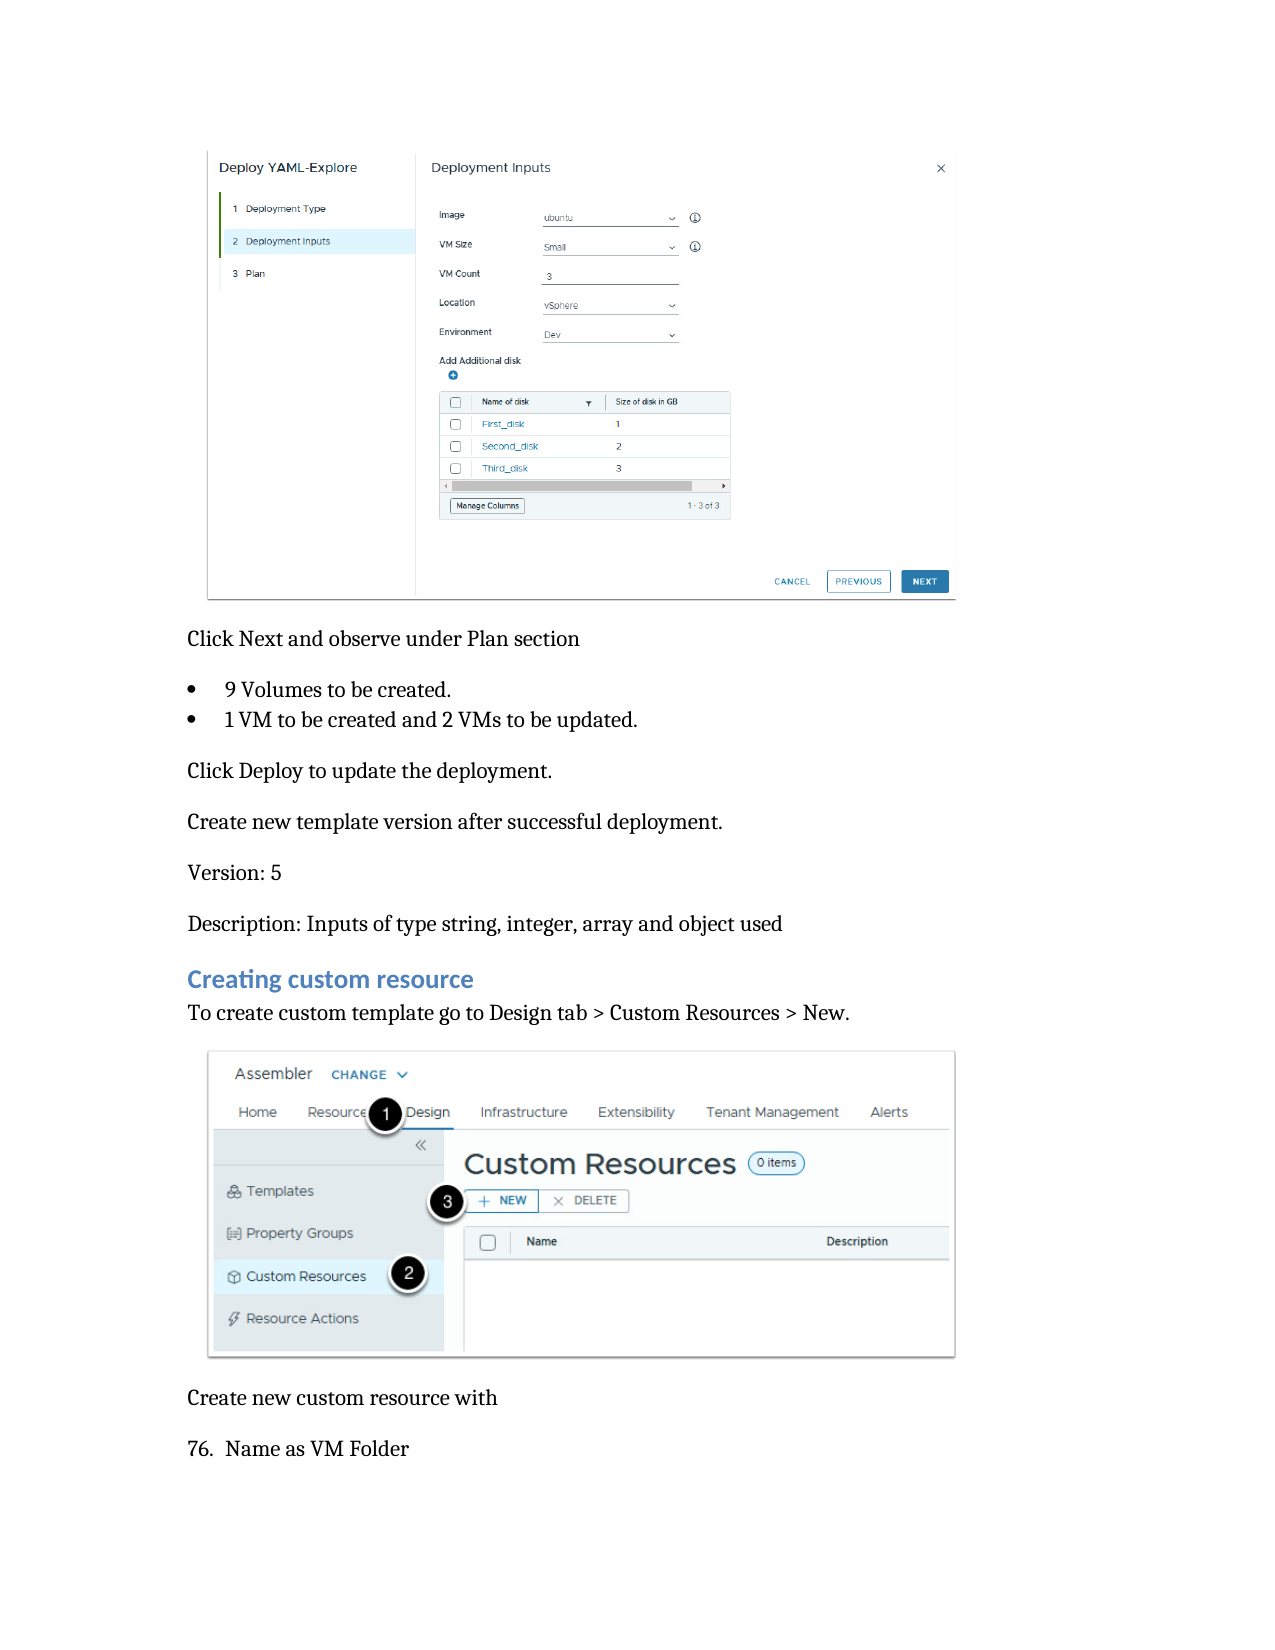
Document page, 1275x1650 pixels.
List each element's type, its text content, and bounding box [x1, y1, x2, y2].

picture [206, 150, 957, 601]
text Create new template version after successful deployment. [187, 809, 1087, 835]
text Version: 5 [187, 860, 1087, 886]
text To create custom template go to Design tab > Custom Resources > New. [187, 1000, 1087, 1026]
text Create new custom resource with [187, 1384, 1087, 1411]
picture [206, 1050, 957, 1360]
text Click Deploy to update the deployment. [187, 758, 1087, 784]
list 1 VM to be created and 2 VMs to be updated. [187, 707, 1087, 733]
text Description: Inputs of type string, integer, array and object used [187, 911, 1087, 937]
list 9 Volumes to be created. [187, 676, 1087, 703]
subtitle Creating custom resource [187, 962, 1087, 995]
text Click Next and observe under Plan section [187, 625, 1087, 652]
list Name as VM Folder [187, 1435, 1087, 1492]
